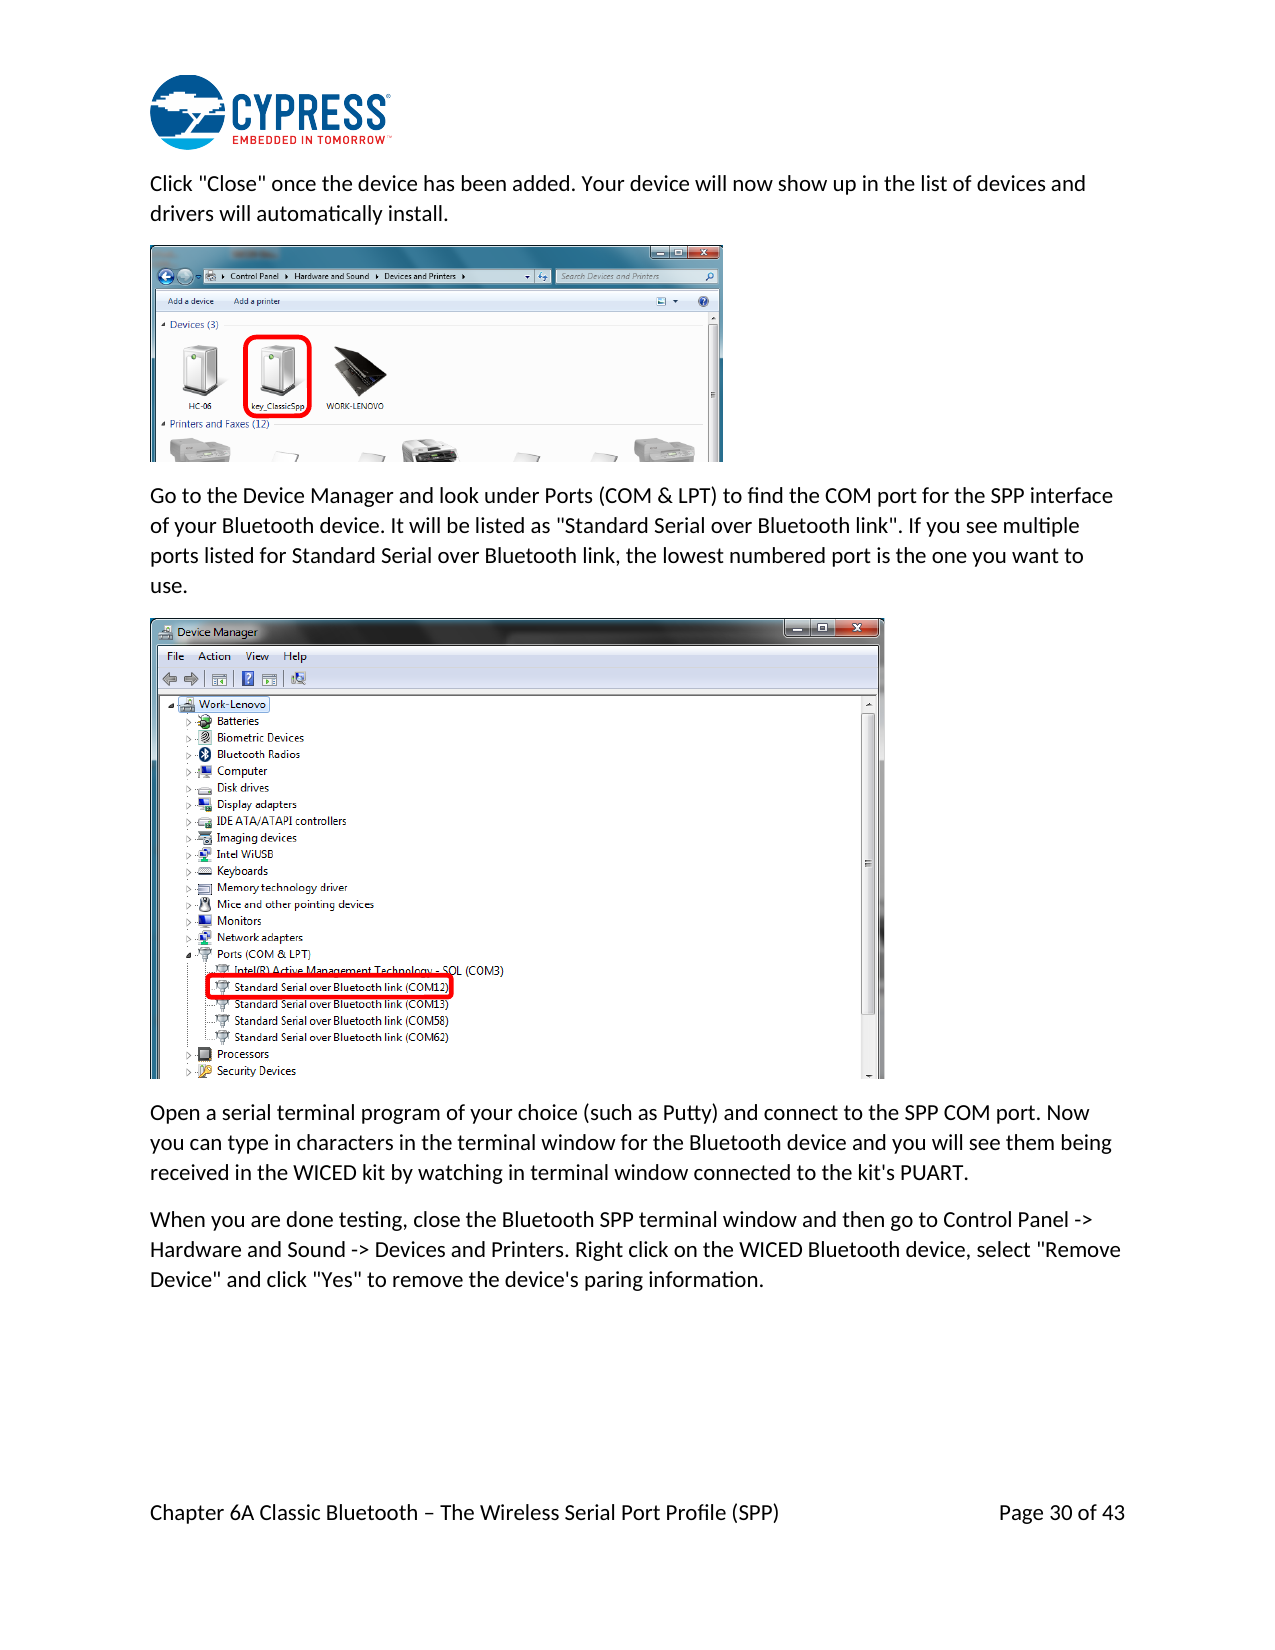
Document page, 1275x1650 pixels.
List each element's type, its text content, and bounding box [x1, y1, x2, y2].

text Go to the Device Manager and look under Ports (COM & LPT) to find the COM port for the SPP interface of your Bluetooth device. It will be listed as "Standard Serial over Bluetooth link". If you see multiple ports listed for Standard Serial over Bluetooth link, the lowest numbered port is the one you want to use. [150, 481, 1125, 599]
text Click "Close" once the device has been added. Your device will now show up in the list of devices and drivers will automatically install. [150, 169, 1125, 227]
picture [150, 75, 392, 150]
picture [150, 618, 885, 1079]
picture [150, 245, 723, 462]
text Open a serial terminal program of your choice (such as Putty) and connect to the SPP COM port. Now you can type in characters in the terminal window for the Bluetooth device and you will see them being received in the WICED kit by watching in terminal window connected to the kit's PUART. [150, 1098, 1125, 1186]
text When you are done testing, close the Bluetooth SPP terminal window and then go to Control Panel -> Hardware and Sound -> Devices and Printers. Right click on the WICED Bluetooth device, select "Remove Device" and click "Yes" to remove the device's paring information. [150, 1205, 1125, 1293]
